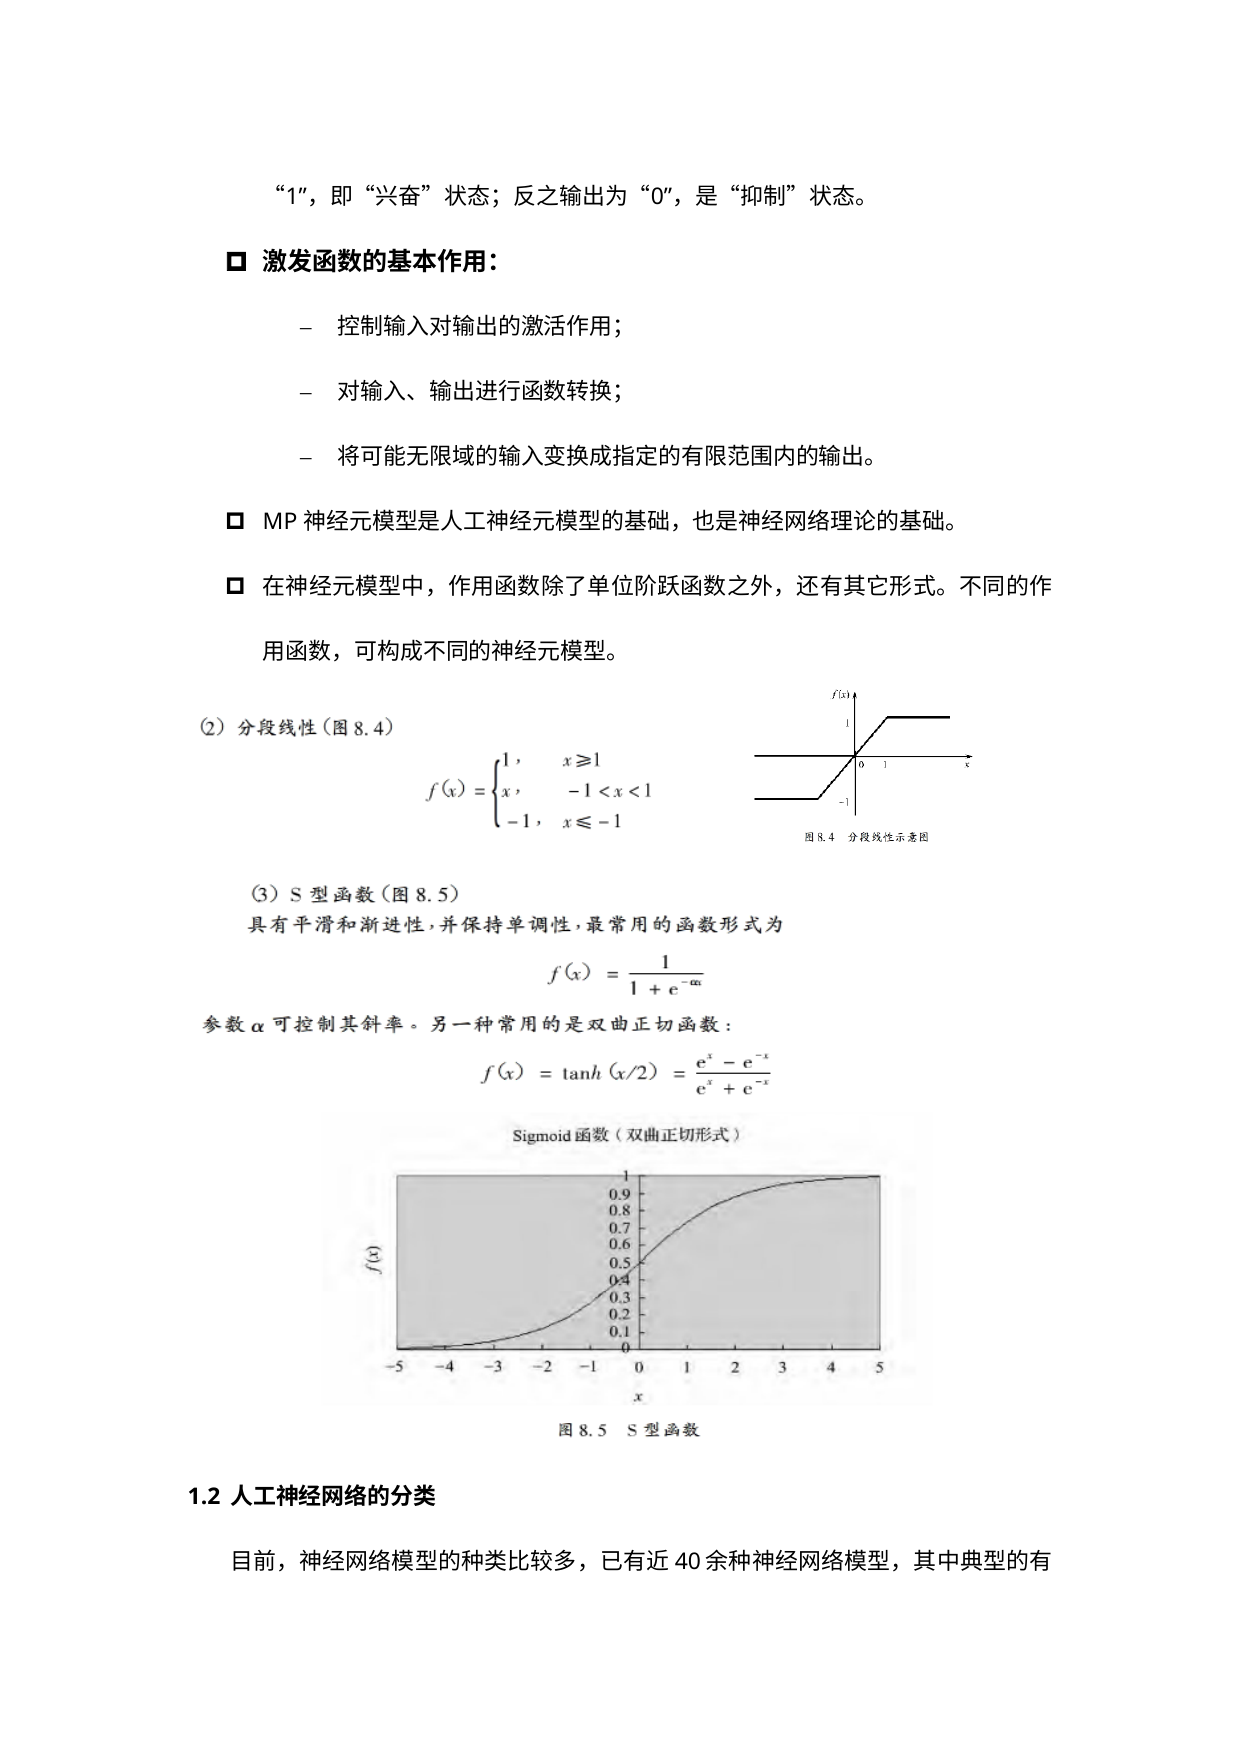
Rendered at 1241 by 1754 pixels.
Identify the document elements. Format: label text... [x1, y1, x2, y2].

list MP 神经元模型是人工神经元模型的基础，也是神经网络理论的基础。 [225, 487, 1053, 552]
list 人工神经网络的分类 [187, 1462, 1053, 1527]
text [187, 1527, 1053, 1592]
list 激发函数的基本作用： [225, 227, 1053, 292]
picture [187, 877, 951, 1446]
list 在神经元模型中，作用函数除了单位阶跃函数之外，还有其它形式。不同的作用函数，可构成不同的神经元模型。 [225, 552, 1053, 682]
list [225, 162, 1053, 227]
list 将可能无限域的输入变换成指定的有限范围内的输出。 [300, 422, 1053, 487]
list 对输入、输出进行函数转换； [300, 357, 1053, 422]
list 控制输入对输出的激活作用； [300, 292, 1053, 357]
picture [187, 682, 987, 854]
